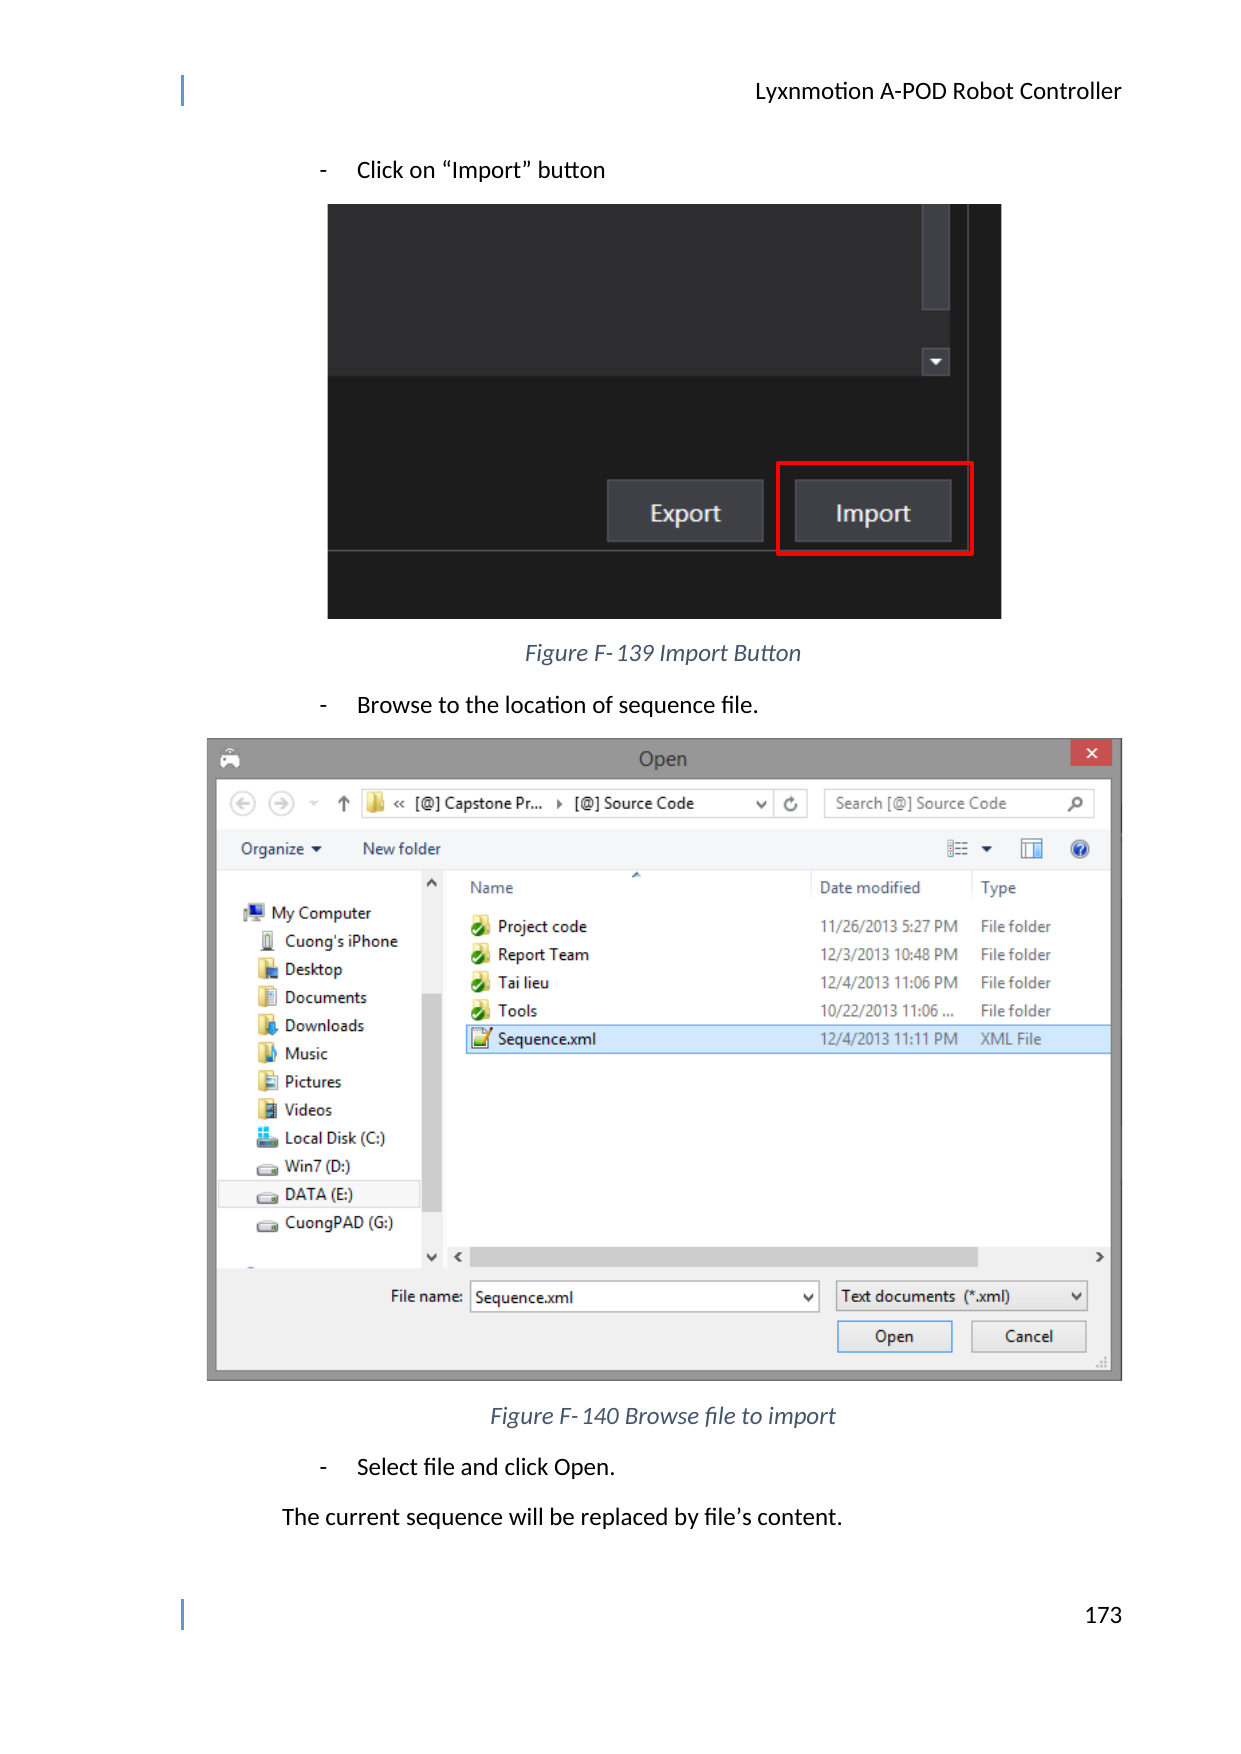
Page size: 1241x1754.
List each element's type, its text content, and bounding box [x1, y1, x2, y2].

list Browse to the location of sequence file. [319, 689, 1122, 719]
picture [327, 204, 1002, 619]
list Select file and click Open. [319, 1451, 1122, 1482]
list Click on “Import” button [319, 155, 1122, 185]
picture [206, 738, 1123, 1381]
text The current sequence will be replaced by file’s content. [207, 1501, 1122, 1531]
